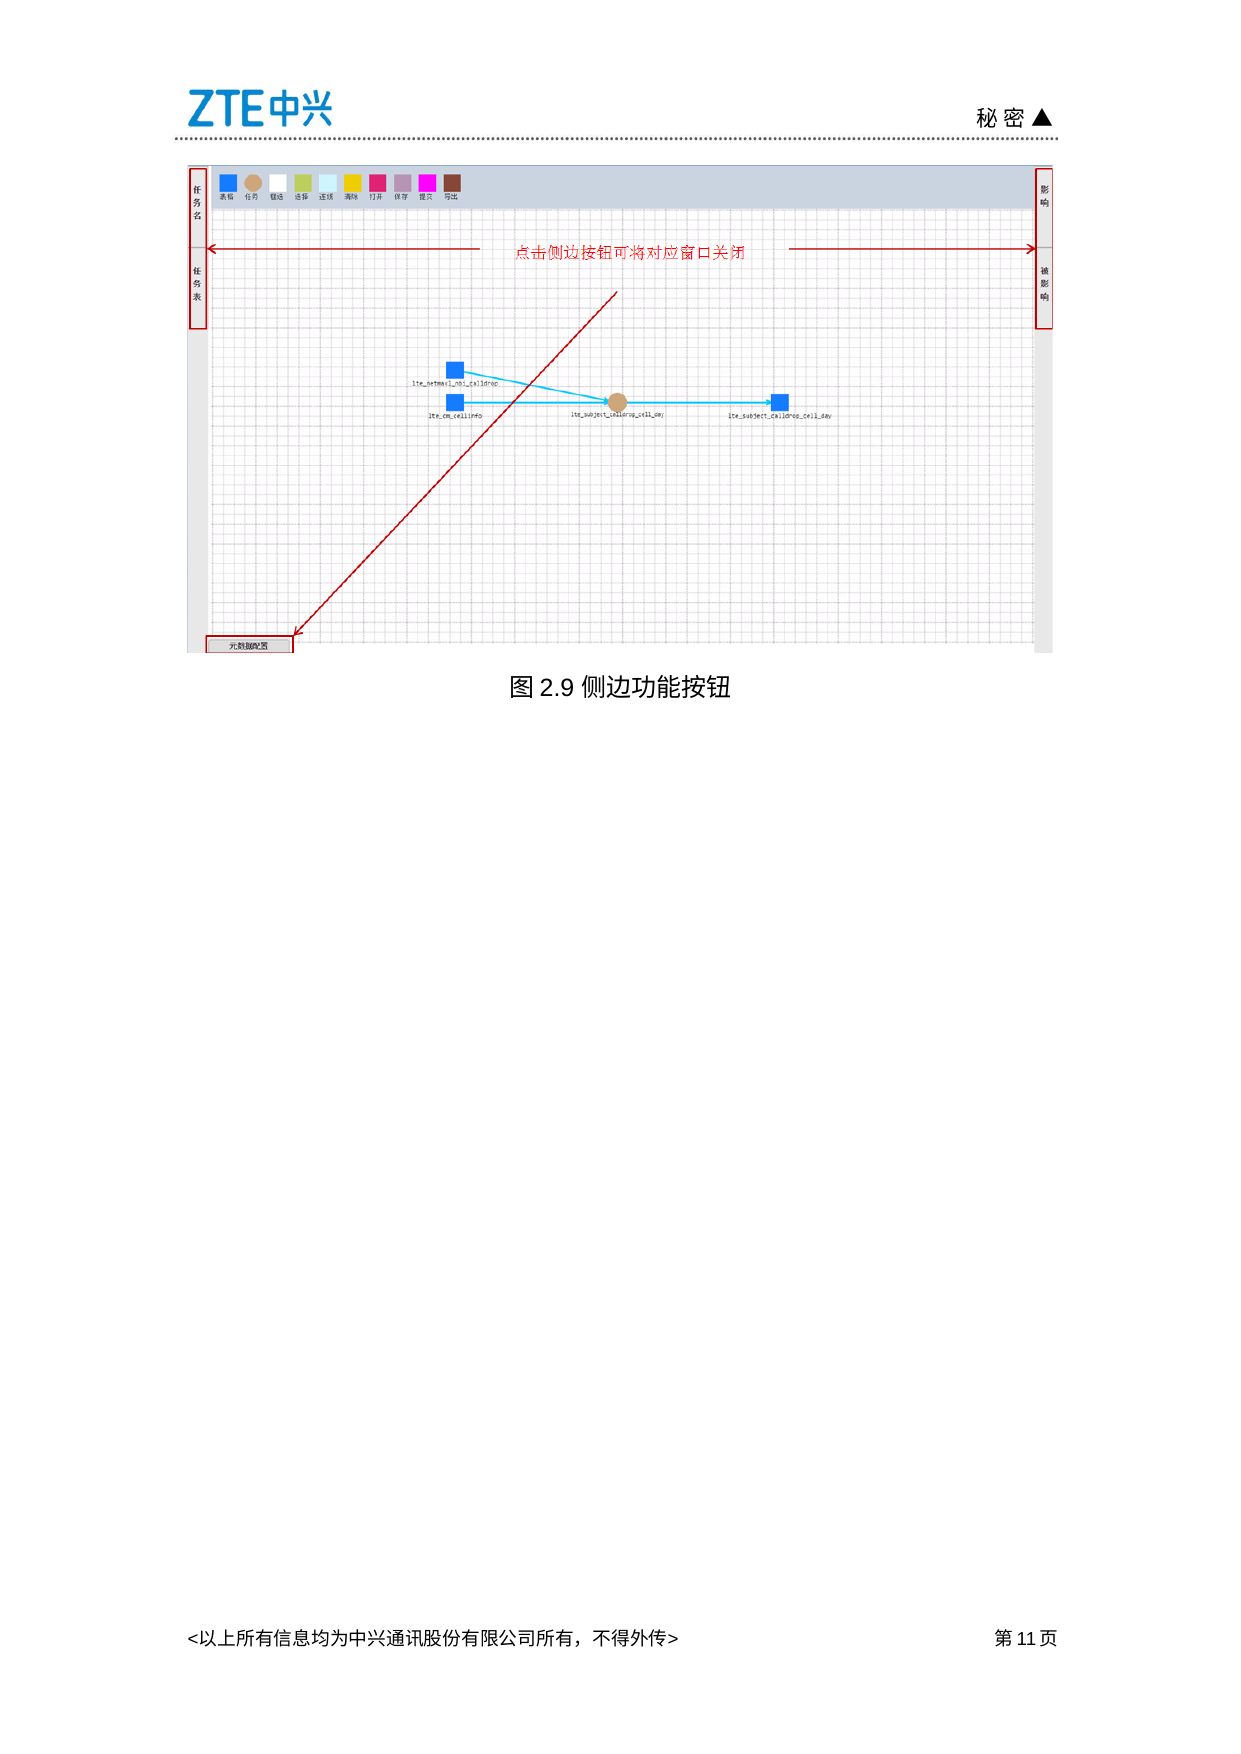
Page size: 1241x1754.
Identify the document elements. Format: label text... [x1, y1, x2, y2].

picture [187, 88, 333, 127]
picture [174, 134, 1059, 143]
text 图2.9 侧边功能按钮 [187, 653, 1053, 718]
picture [187, 165, 1053, 653]
